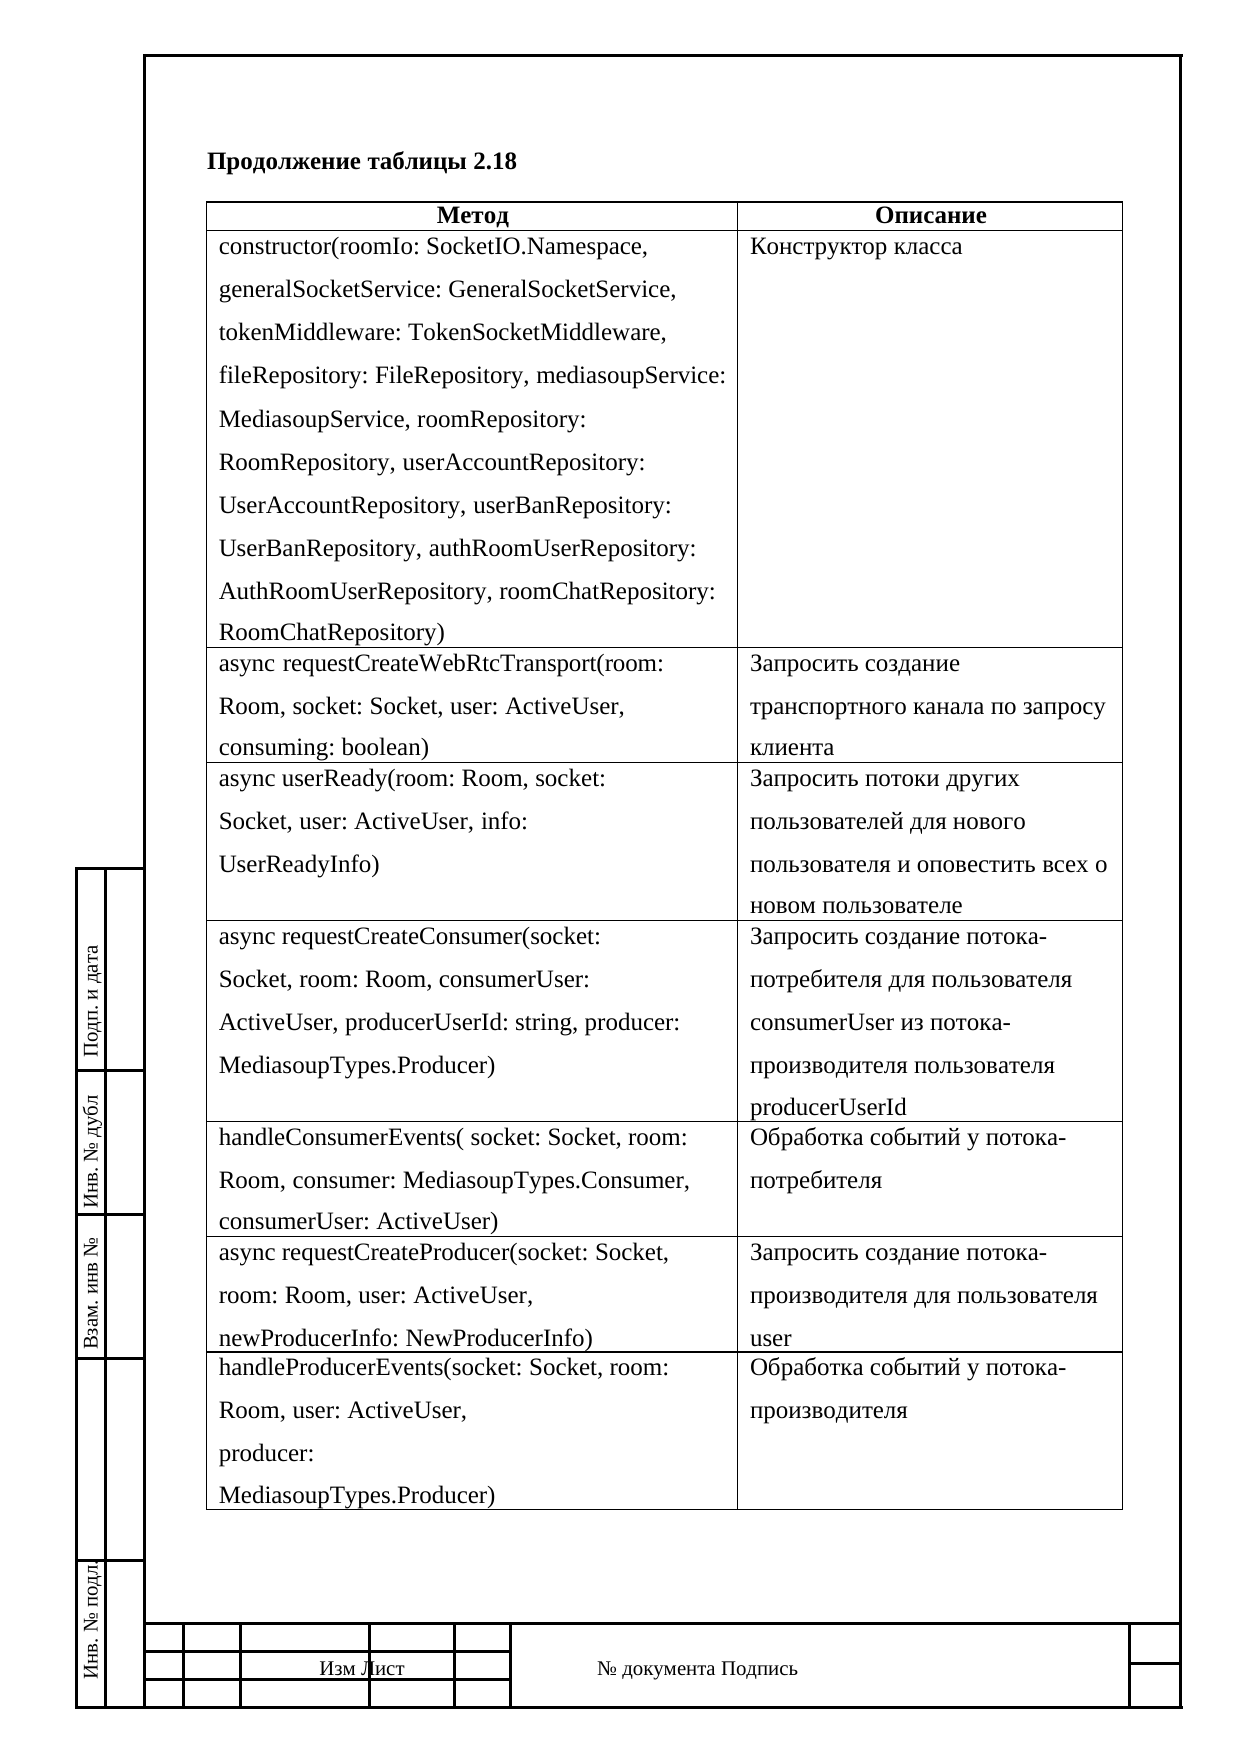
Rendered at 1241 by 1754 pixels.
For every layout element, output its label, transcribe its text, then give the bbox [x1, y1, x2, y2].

table_cell Конструктор класса [738, 231, 1122, 647]
table_header Метод [207, 203, 737, 230]
table_cell Обработка событий у потока- потребителя [738, 1122, 1122, 1236]
table_cell async requestCreateConsumer(socket: Socket, room: Room, consumerUser: ActiveUser, producerUserId: string, producer: MediasoupTypes.Producer) [207, 921, 737, 1121]
table_cell async requestCreateProducer(socket: Socket, room: Room, user: ActiveUser, newProducerInfo: NewProducerInfo) [207, 1237, 737, 1351]
table_cell handleProducerEvents(socket: Socket, room: Room, user: ActiveUser, producer: MediasoupTypes.Producer) [207, 1353, 737, 1509]
table_cell handleConsumerEvents( socket: Socket, room: Room, consumer: MediasoupTypes.Consumer, consumerUser: ActiveUser) [207, 1122, 737, 1236]
table_cell async userReady(room: Room, socket: Socket, user: ActiveUser, info: UserReadyInfo) [207, 763, 737, 920]
table_cell Обработка событий у потока- производителя [738, 1353, 1122, 1509]
subtitle Продолжение таблицы 2.18 [207, 146, 1198, 174]
text Изм Лист [319, 1656, 446, 1680]
table_cell Запросить создание потока- производителя для пользователя user [738, 1237, 1122, 1351]
table_cell constructor(roomIo: SocketIO.Namespace, generalSocketService: GeneralSocketService, tokenMiddleware: TokenSocketMiddleware, fileRepository: FileRepository, mediasoupService: MediasoupService, roomRepository: RoomRepository, userAccountRepository: UserAccountRepository, userBanRepository: UserBanRepository, authRoomUserRepository: AuthRoomUserRepository, roomChatRepository: RoomChatRepository) [207, 231, 737, 647]
table_cell Запросить создание транспортного канала по запросу клиента [738, 648, 1122, 762]
table_cell Запросить потоки других пользователей для нового пользователя и оповестить всех о новом пользователе [738, 763, 1122, 920]
text № документа Подпись [597, 1656, 974, 1680]
table_header Описание [738, 203, 1122, 230]
table_cell async requestCreateWebRtcTransport(room: Room, socket: Socket, user: ActiveUser, consuming: boolean) [207, 648, 737, 762]
table_cell Запросить создание потока- потребителя для пользователя consumerUser из потока- производителя пользователя producerUserId [738, 921, 1122, 1121]
